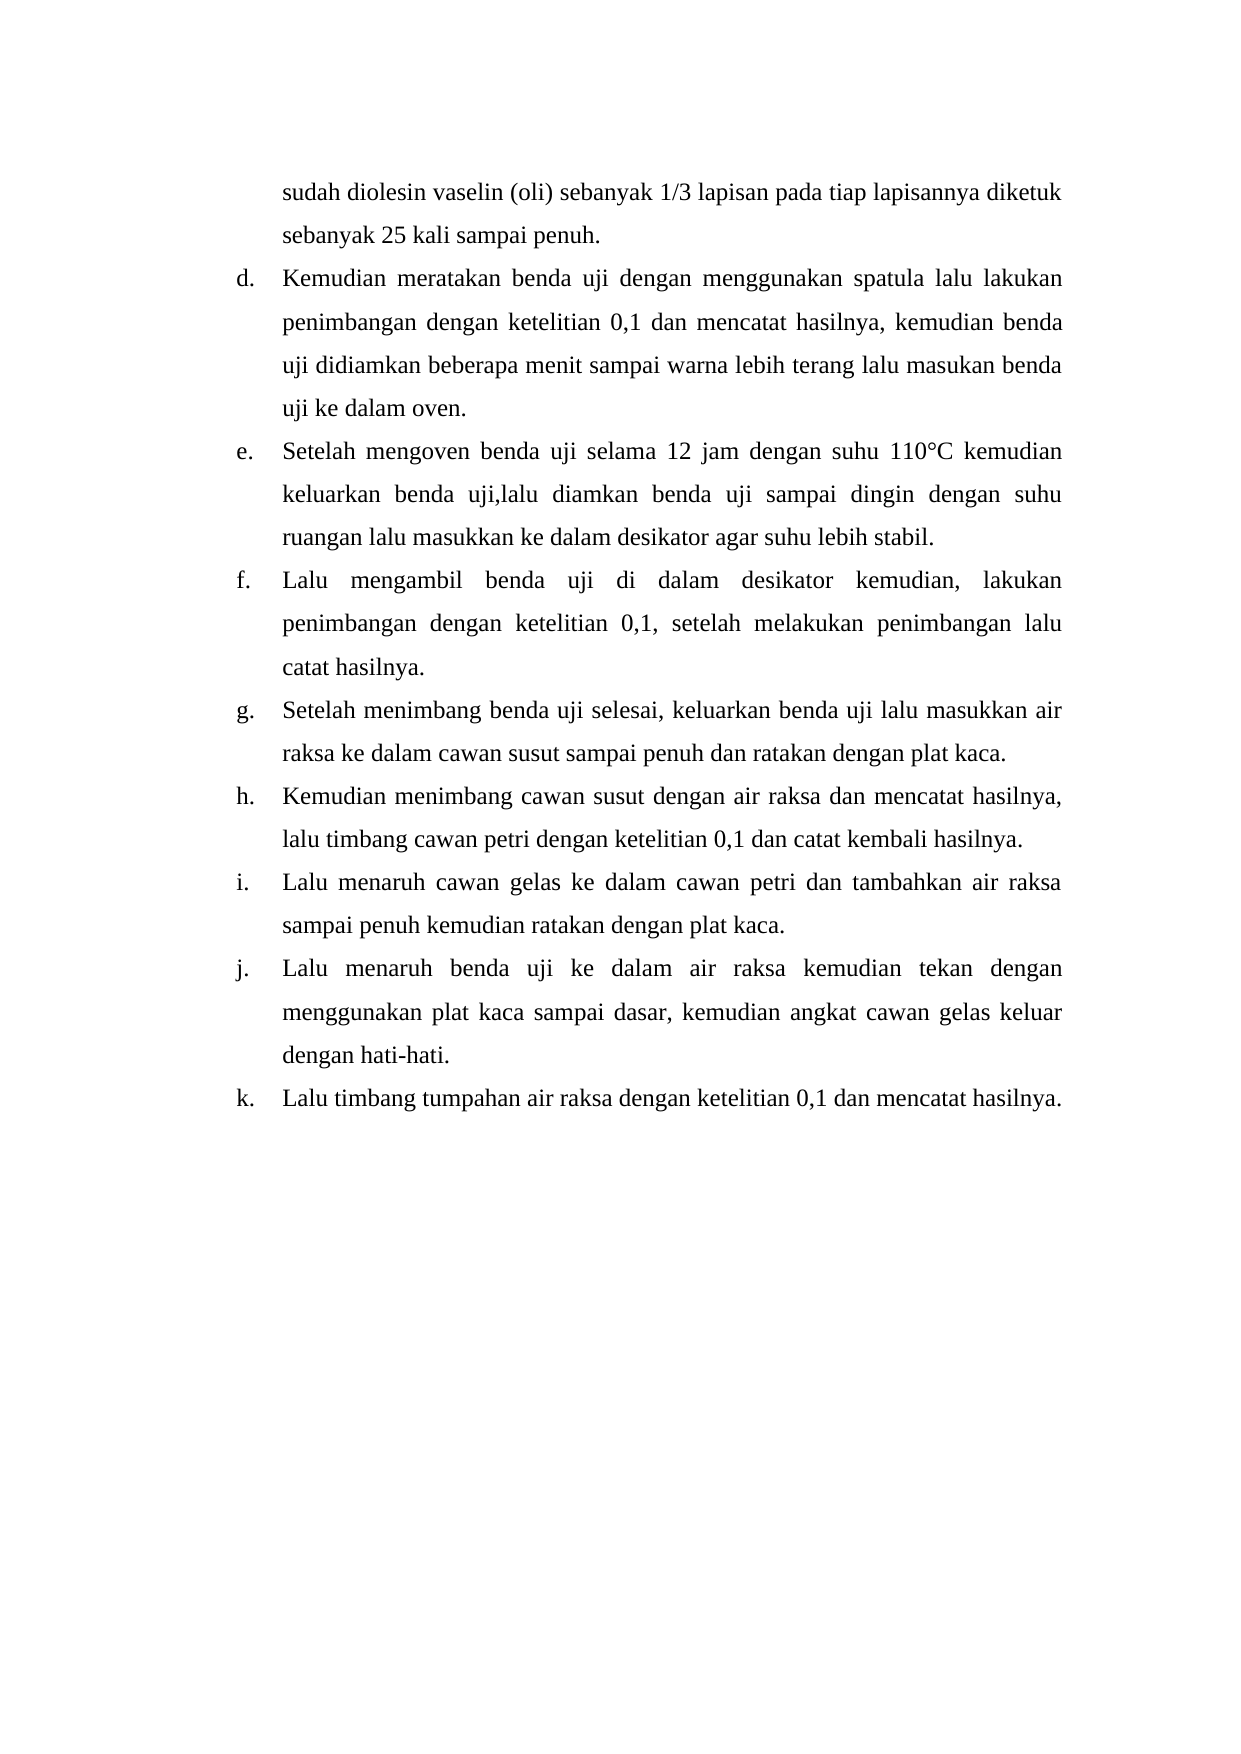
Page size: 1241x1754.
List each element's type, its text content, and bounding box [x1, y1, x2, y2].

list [236, 177, 1063, 249]
list Lalu menaruh benda uji ke dalam air raksa kemudian tekan dengan menggunakan plat kaca sampai dasar, kemudian angkat cawan gelas keluar dengan hati-hati. [236, 953, 1063, 1068]
list Setelah menimbang benda uji selesai, keluarkan benda uji lalu masukkan air raksa ke dalam cawan susut sampai penuh dan ratakan dengan plat kaca. [236, 695, 1063, 767]
list Lalu mengambil benda uji di dalam desikator kemudian, lakukan penimbangan dengan ketelitian 0,1, setelah melakukan penimbangan lalu catat hasilnya. [236, 565, 1063, 680]
list Lalu timbang tumpahan air raksa dengan ketelitian 0,1 dan mencatat hasilnya. [236, 1083, 1063, 1112]
list Kemudian menimbang cawan susut dengan air raksa dan mencatat hasilnya, lalu timbang cawan petri dengan ketelitian 0,1 dan catat kembali hasilnya. [236, 781, 1063, 853]
list Setelah mengoven benda uji selama 12 jam dengan suhu 110°C kemudian keluarkan benda uji,lalu diamkan benda uji sampai dingin dengan suhu ruangan lalu masukkan ke dalam desikator agar suhu lebih stabil. [236, 436, 1063, 551]
list Kemudian meratakan benda uji dengan menggunakan spatula lalu lakukan penimbangan dengan ketelitian 0,1 dan mencatat hasilnya, kemudian benda uji didiamkan beberapa menit sampai warna lebih terang lalu masukan benda uji ke dalam oven. [236, 263, 1063, 422]
list Lalu menaruh cawan gelas ke dalam cawan petri dan tambahkan air raksa sampai penuh kemudian ratakan dengan plat kaca. [236, 867, 1063, 939]
